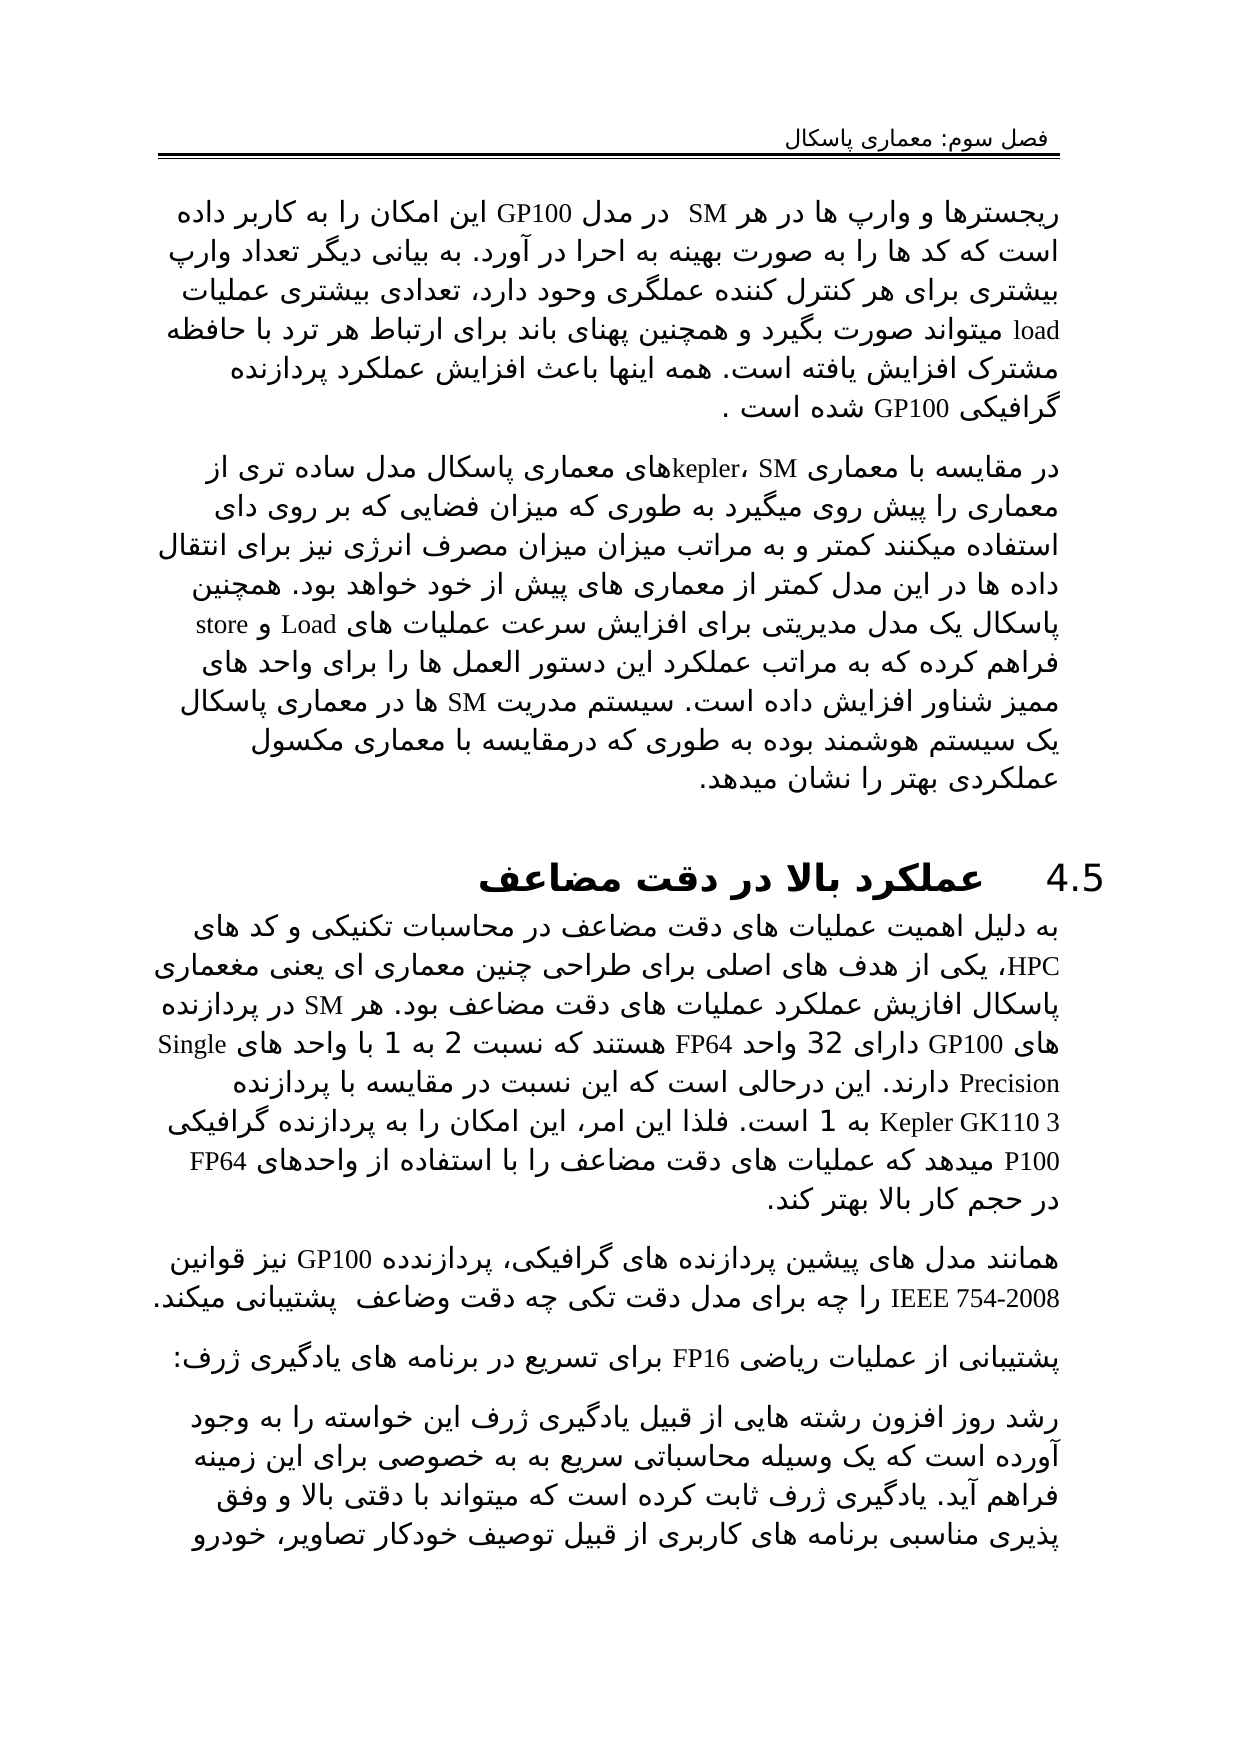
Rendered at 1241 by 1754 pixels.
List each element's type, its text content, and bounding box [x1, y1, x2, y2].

subtitle عملکرد بالا در دقت مضاعف [150, 857, 1045, 901]
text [150, 196, 1060, 424]
text همانند مدل های پیشین پردازنده های گرافیکی، پردازندده GP100 نیز قوانین IEEE 754-2008 را چه برای مدل دقت تکی چه دقت وضاعف پشتیبانی میکند. [150, 1242, 1060, 1315]
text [150, 1400, 1060, 1551]
text در مقایسه با معماری kepler، SMهای معماری پاسکال مدل ساده تری از معماری را پیش روی میگیرد به طوری که میزان فضایی که بر روی دای استفاده میکنند کمتر و به مراتب میزان میزان مصرف انرژی نیز برای انتقال داده ها در این مدل کمتر از معماری های پیش از خود خواهد بود. همچنین پاسکال یک مدل مدیریتی برای افزایش سرعت عملیات های Load و store فراهم کرده که به مراتب عملکرد این دستور العمل ها را برای واحد های ممیز شناور افزایش داده است. سیستم مدریت SM ها در معماری پاسکال یک سیستم هوشمند بوده به طوری که درمقایسه با معماری مکسول عملکردی بهتر را نشان میدهد. [150, 450, 1060, 796]
text به دلیل اهمیت عملیات های دقت مضاعف در محاسبات تکنیکی و کد های HPC، یکی از هدف های اصلی برای طراحی چنین معماری ای یعنی مغعماری پاسکال افازیش عملکرد عملیات های دقت مضاعف بود. هر SM در پردازنده های GP100 دارای 32 واحد FP64 هستند که نسبت 2 به 1 با واحد های Single Precision دارند. این درحالی است که این نسبت در مقایسه با پردازنده Kepler GK110 3 به 1 است. فلذا این امر، این امکان را به پردازنده گرافیکی P100 میدهد که عملیات های دقت مضاعف را با استفاده از واحدهای FP64 در حجم کار بالا بهتر کند. [150, 909, 1060, 1216]
text پشتیبانی از عملیات ریاضی FP16 برای تسریع در برنامه های یادگیری ژرف: [150, 1341, 1060, 1374]
